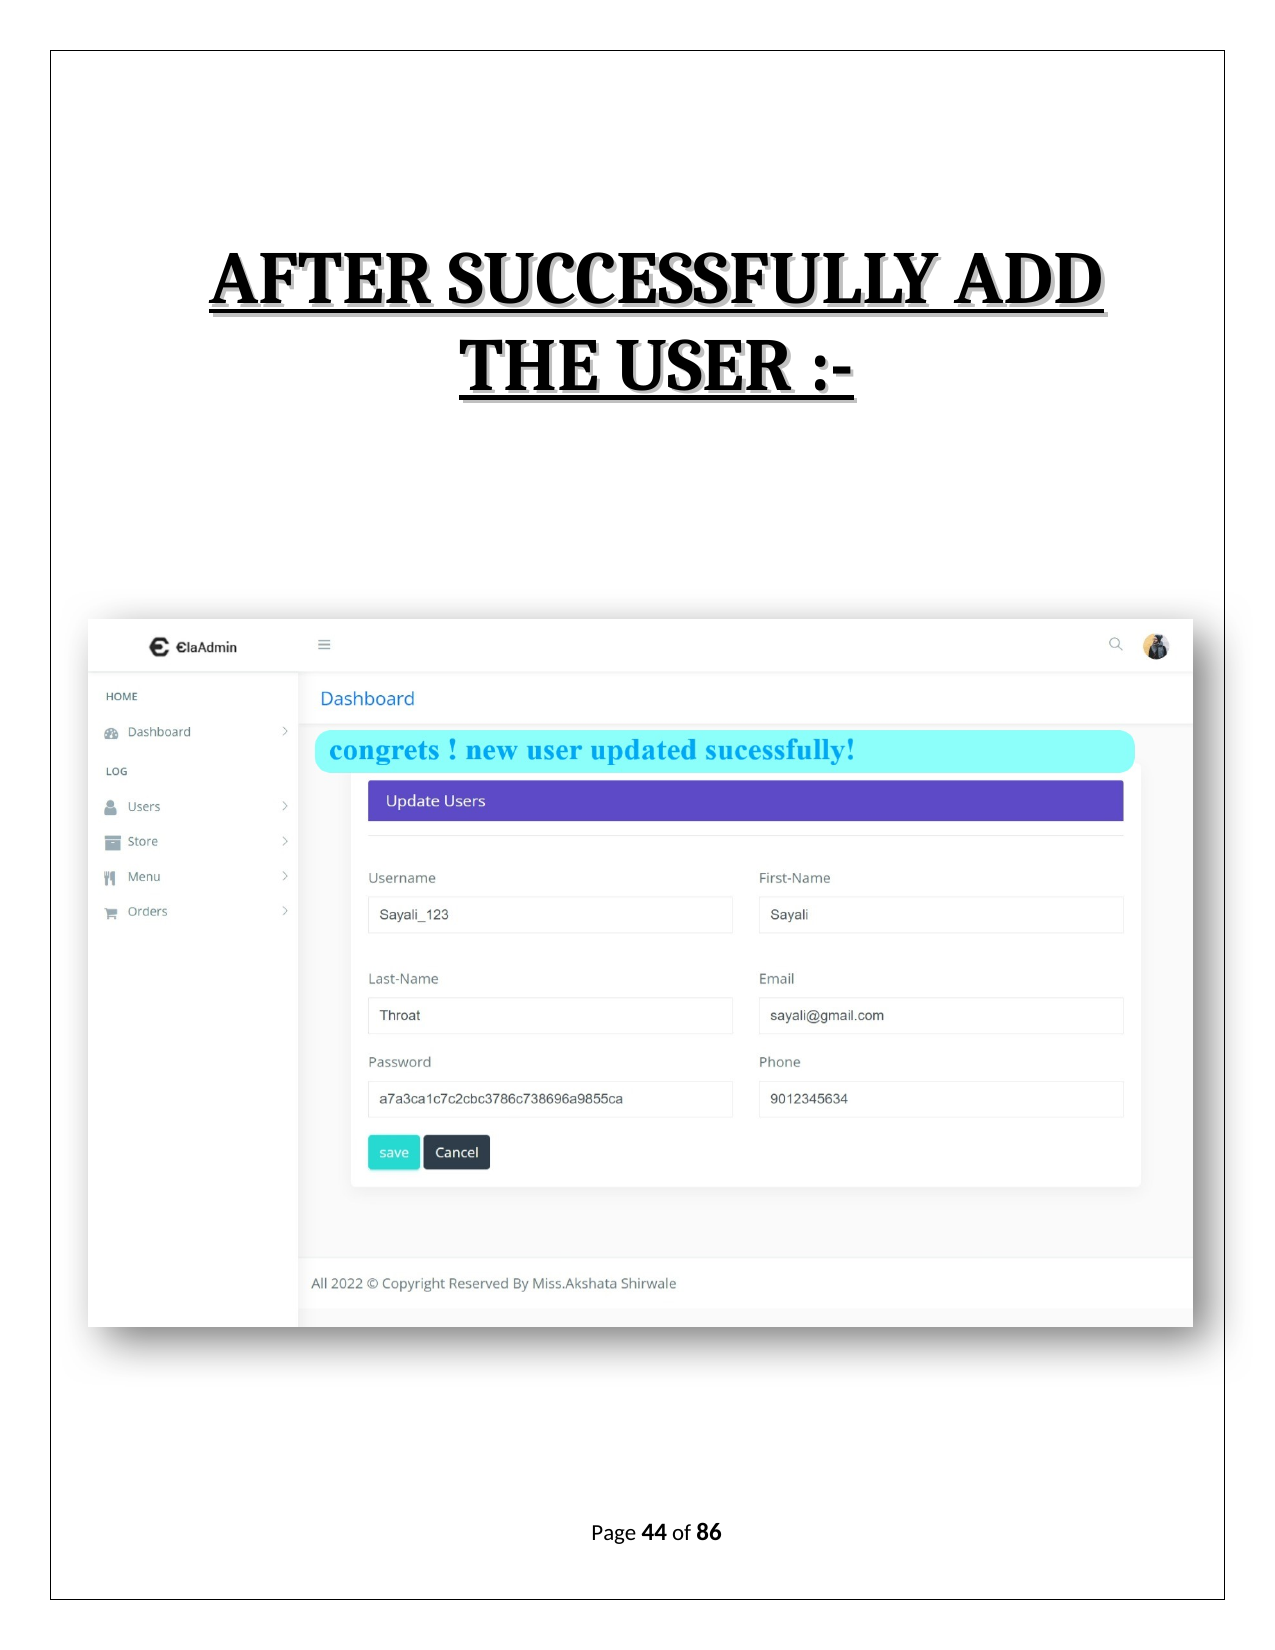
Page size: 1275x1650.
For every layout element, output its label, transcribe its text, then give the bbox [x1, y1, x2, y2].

picture [88, 619, 1193, 1327]
text After successfully add the user :- [150, 236, 1162, 409]
